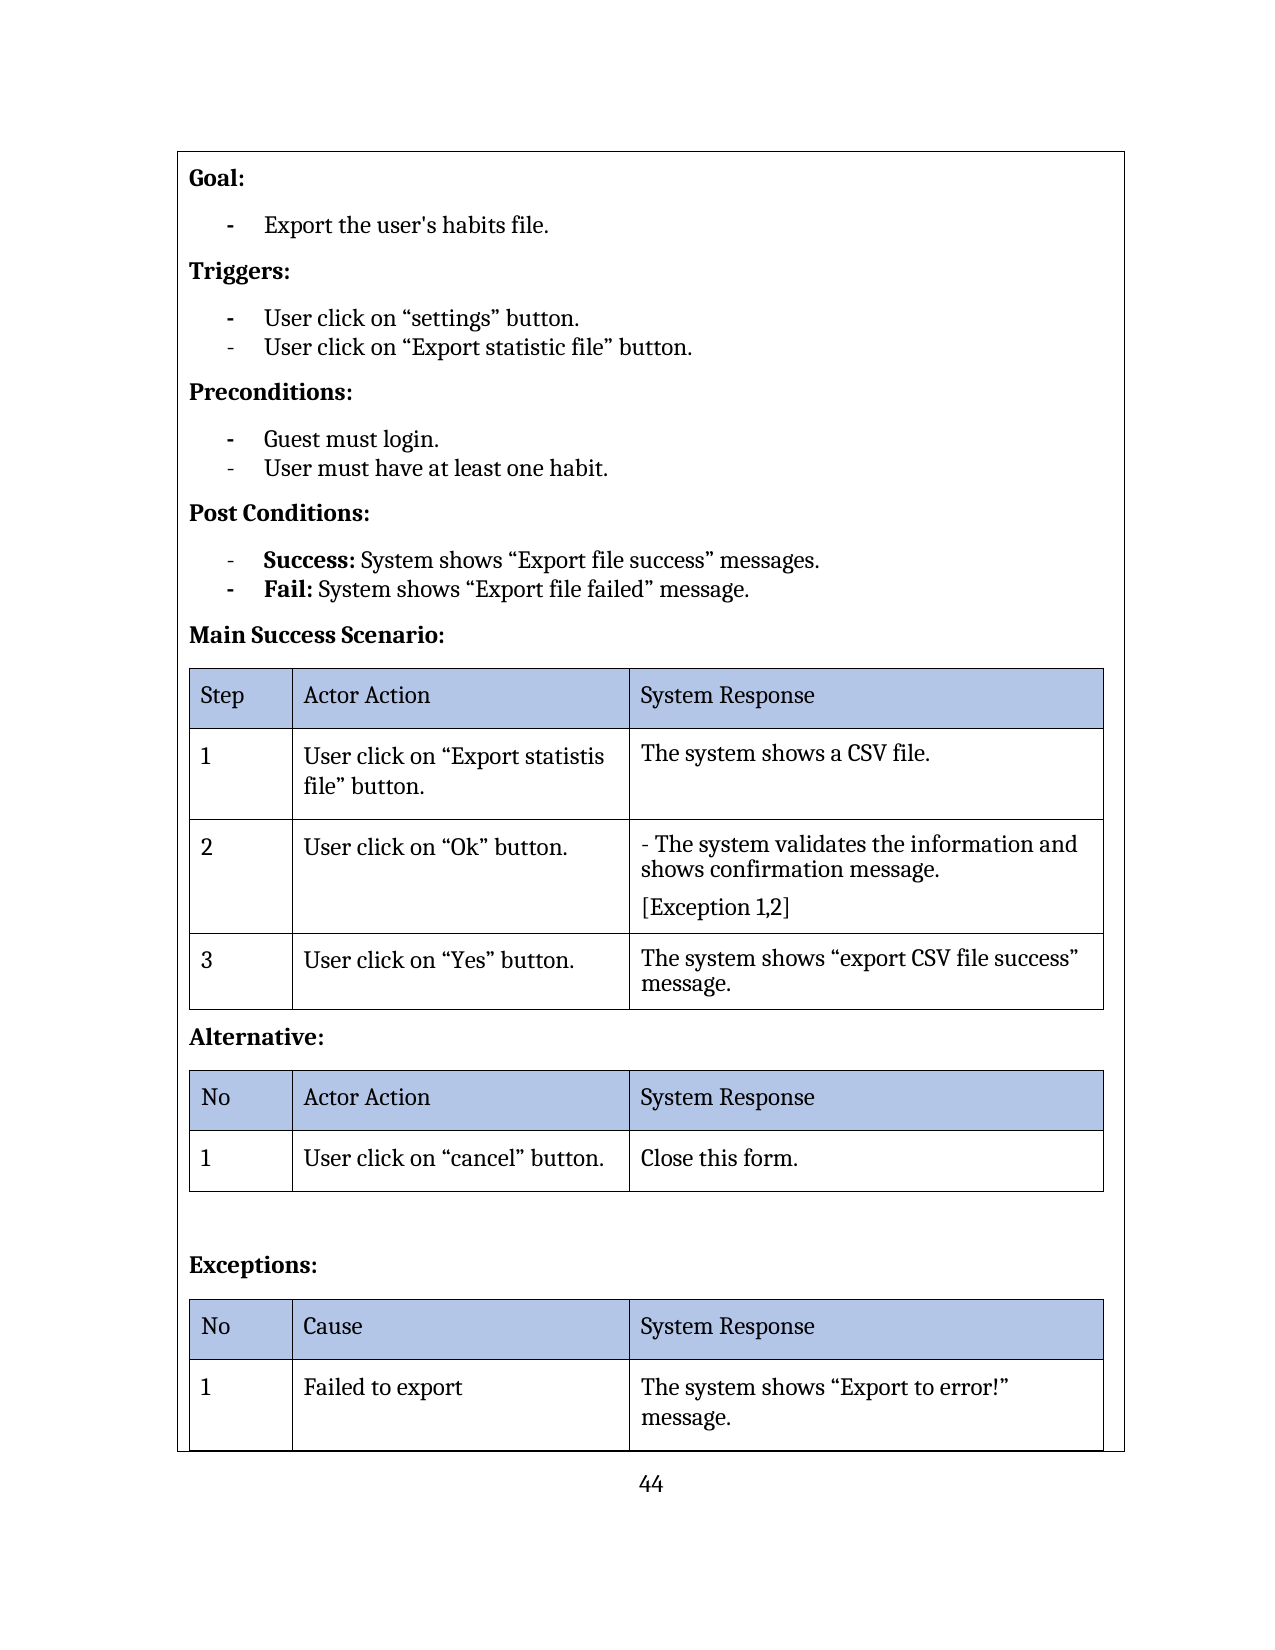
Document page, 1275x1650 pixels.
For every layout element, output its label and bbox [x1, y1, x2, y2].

table_cell [178, 152, 1124, 1451]
